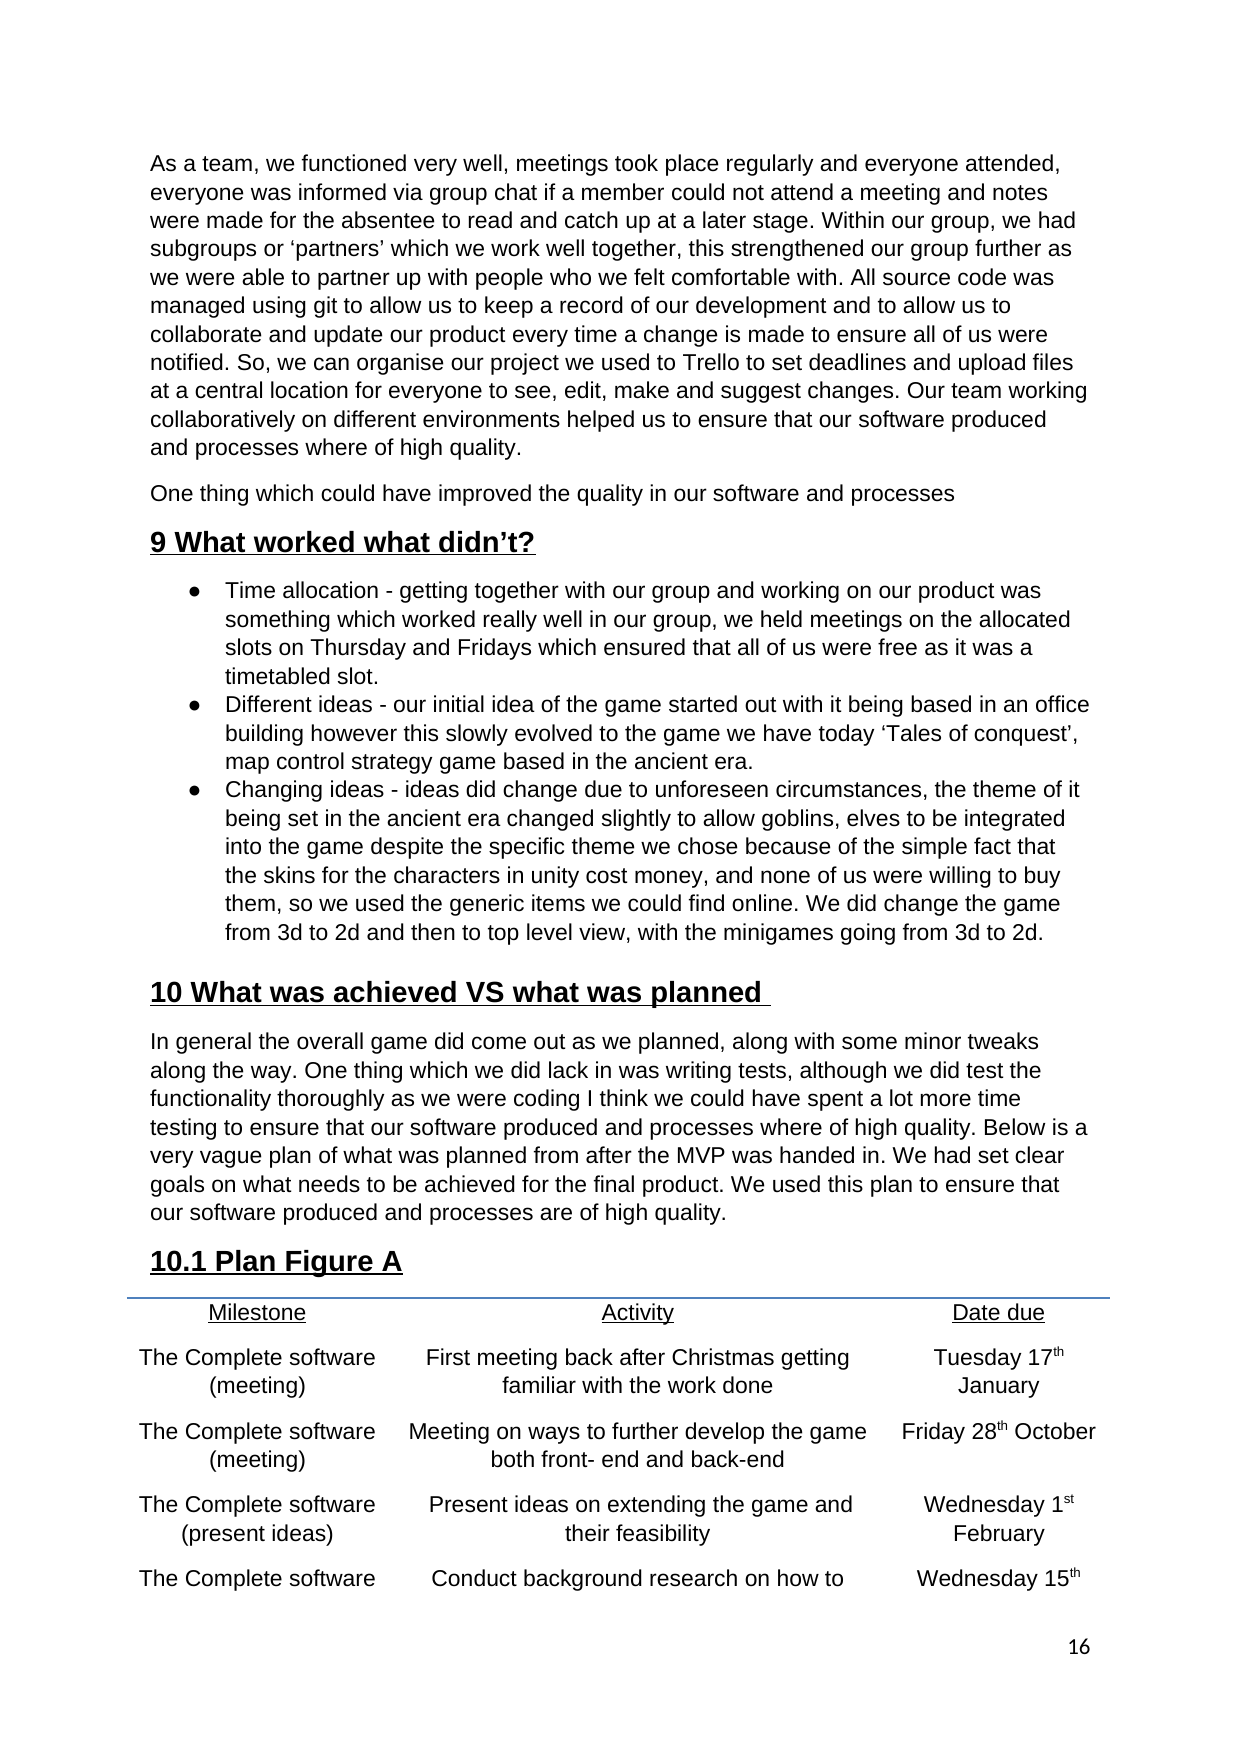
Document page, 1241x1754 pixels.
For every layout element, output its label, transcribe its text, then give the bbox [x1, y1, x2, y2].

table_cell First meeting back after Christmas getting familiar with the work done [388, 1344, 888, 1418]
table_cell Meeting on ways to further develop the game both front- end and back-end [388, 1418, 888, 1491]
text One thing which could have improved the quality in our software and processes [150, 479, 1090, 506]
table_cell Tuesday 17th January [888, 1344, 1109, 1418]
table_header Milestone [127, 1299, 388, 1344]
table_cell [127, 1565, 388, 1591]
table_cell Wednesday 1st February [888, 1491, 1109, 1565]
table_cell Friday 28th October [888, 1418, 1109, 1491]
text 10 What was achieved VS what was planned [150, 976, 1090, 1009]
text 9 What worked what didn’t? [150, 524, 1090, 558]
table_cell The Complete software (meeting) [127, 1344, 388, 1418]
text In general the overall game did come out as we planned, along with some minor tweaks along the way. One thing which we did lack in was writing tests, although we did test the functionality thoroughly as we were coding I think we could have spent a lot more time testing to ensure that our software produced and processes where of high quality. Below is a very vague plan of what was planned from after the MVP was handed in. We had set clear goals on what needs to be achieved for the final product. We used this plan to ensure that our software produced and processes are of high quality. [150, 1028, 1090, 1225]
table_header Activity [388, 1299, 888, 1344]
table_cell Present ideas on extending the game and their feasibility [388, 1491, 888, 1565]
text 10.1 Plan Figure A [150, 1244, 1090, 1278]
list Different ideas - our initial idea of the game started out with it being based in an office building however this slowly evolved to the game we have today ‘Tales of conquest’, map control strategy game based in the ancient era. [187, 691, 1090, 774]
table_header Date due [888, 1299, 1109, 1344]
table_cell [888, 1565, 1109, 1591]
table_cell The Complete software (present ideas) [127, 1491, 388, 1565]
list Changing ideas - ideas did change due to unforeseen circumstances, the theme of it being set in the ancient era changed slightly to allow goblins, elves to be integrated into the game despite the specific theme we chose because of the simple fact that the skins for the characters in unity cost money, and none of us were willing to buy them, so we used the generic items we could find online. We did change the game from 3d to 2d and then to top level view, with the minigames going from 3d to 2d. [187, 776, 1090, 945]
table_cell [388, 1565, 888, 1591]
list Time allocation - getting together with our group and working on our product was something which worked really well in our group, we held meetings on the allocated slots on Thursday and Fridays which ensured that all of us were free as it was a timetabled slot. [187, 577, 1090, 689]
table_cell The Complete software (meeting) [127, 1418, 388, 1491]
text As a team, we functioned very well, meetings took place regularly and everyone attended, everyone was informed via group chat if a member could not attend a meeting and notes were made for the absentee to read and catch up at a later stage. Within our group, we had subgroups or ‘partners’ which we work well together, this strengthened our group further as we were able to partner up with people who we felt comfortable with. All source code was managed using git to allow us to keep a record of our development and to allow us to collaborate and update our product every time a change is made to ensure all of us were notified. So, we can organise our project we used to Trello to set deadlines and upload files at a central location for everyone to see, edit, make and suggest changes. Our team working collaboratively on different environments helped us to ensure that our software produced and processes where of high quality. [150, 150, 1090, 461]
